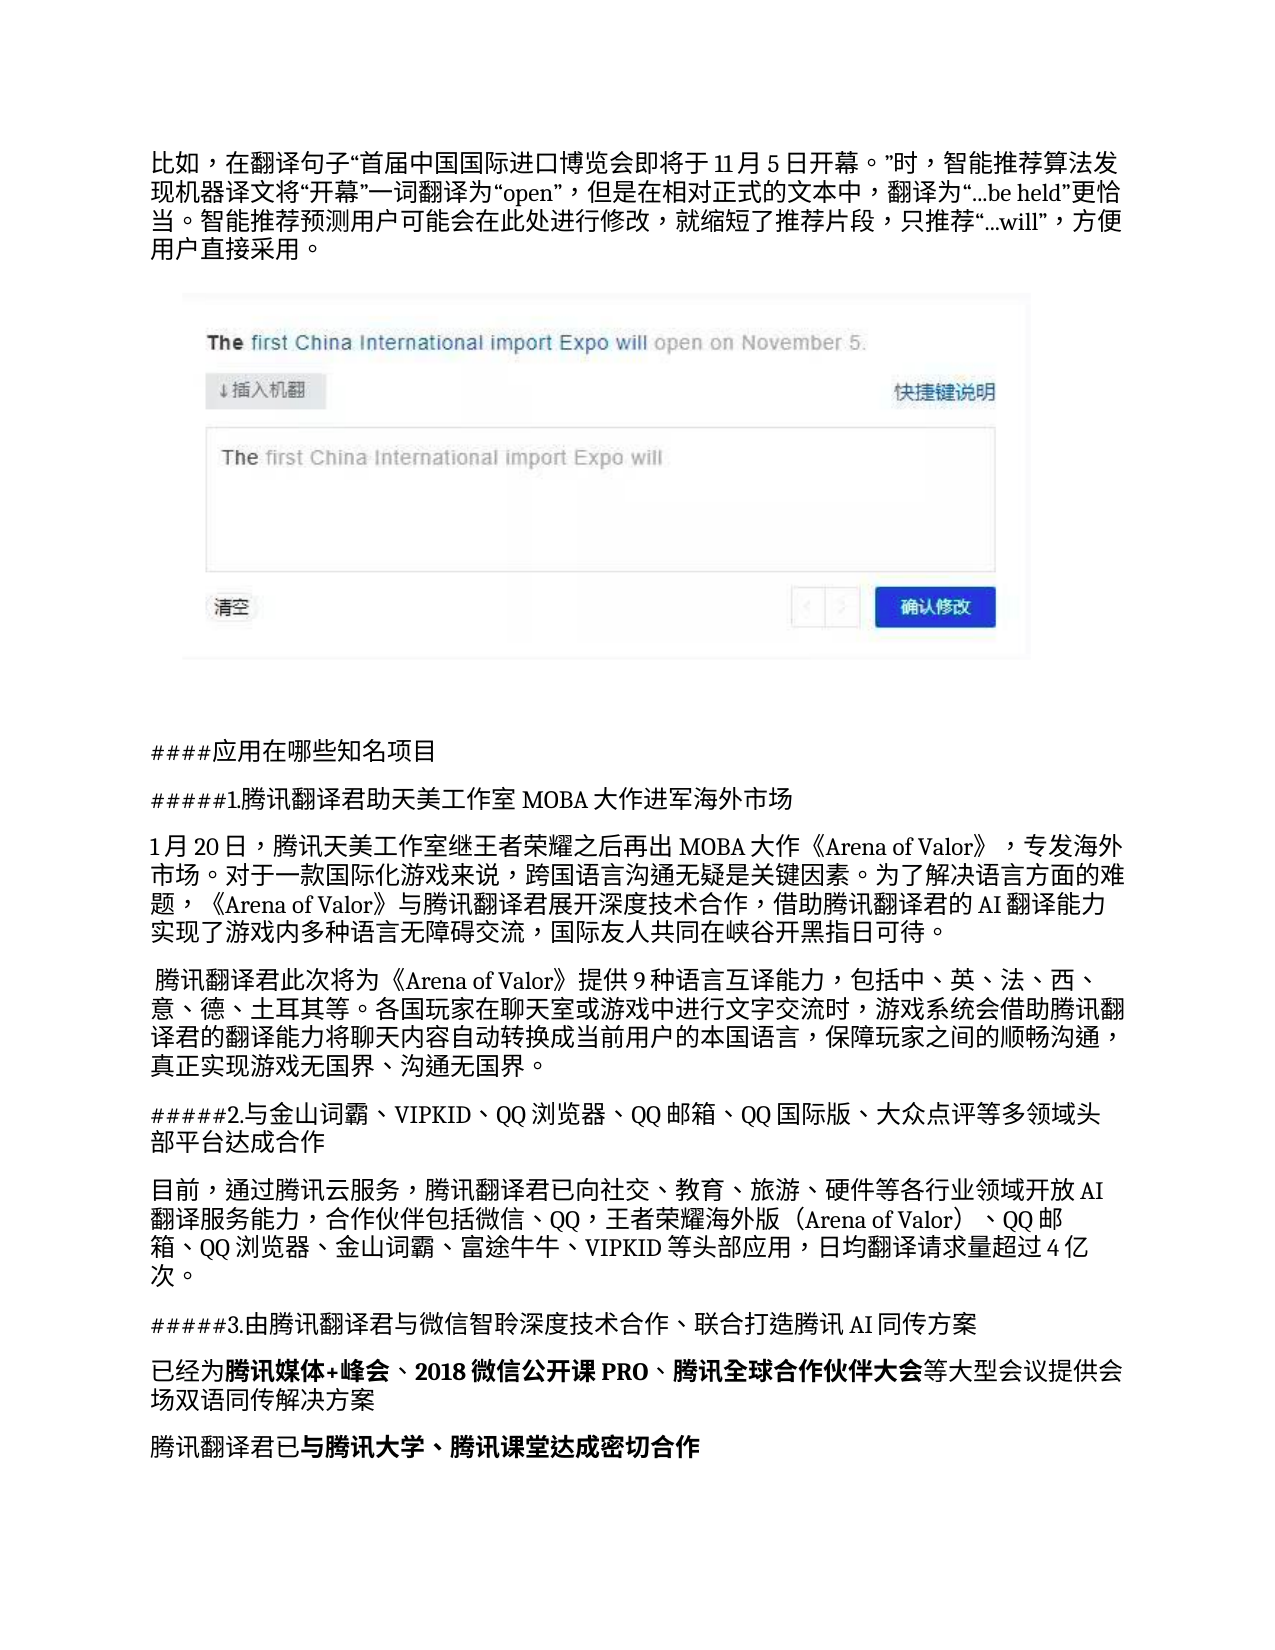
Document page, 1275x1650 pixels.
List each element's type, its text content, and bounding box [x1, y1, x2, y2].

text ####应用在哪些知名项目 [150, 738, 1125, 767]
text #####1.腾讯翻译君助天美工作室MOBA大作进军海外市场 [150, 786, 1125, 814]
text 腾讯翻译君此次将为《Arena of Valor》提供9种语言互译能力，包括中、英、法、西、意、德、土耳其等。各国玩家在聊天室或游戏中进行文字交流时，游戏系统会借助腾讯翻译君的翻译能力将聊天内容自动转换成当前用户的本国语言，保障玩家之间的顺畅沟通，真正实现游戏无国界、沟通无国界。 [150, 967, 1125, 1082]
text #####2.与金山词霸、VIPKID、QQ浏览器、QQ邮箱、QQ国际版、大众点评等多领域头部平台达成合作 [150, 1101, 1125, 1158]
picture [168, 283, 1044, 670]
text 目前，通过腾讯云服务，腾讯翻译君已向社交、教育、旅游、硬件等各行业领域开放AI翻译服务能力，合作伙伴包括微信、QQ，王者荣耀海外版（Arena of Valor）、QQ邮箱、QQ浏览器、金山词霸、富途牛牛、VIPKID等头部应用，日均翻译请求量超过4亿次。 [150, 1177, 1125, 1292]
text 1月20日，腾讯天美工作室继王者荣耀之后再出MOBA大作《Arena of Valor》，专发海外市场。对于一款国际化游戏来说，跨国语言沟通无疑是关键因素。为了解决语言方面的难题，《Arena of Valor》与腾讯翻译君展开深度技术合作，借助腾讯翻译君的AI翻译能力实现了游戏内多种语言无障碍交流，国际友人共同在峡谷开黑指日可待。 [150, 833, 1125, 948]
text 已经为腾讯媒体+峰会、2018微信公开课PRO、腾讯全球合作伙伴大会等大型会议提供会场双语同传解决方案 [150, 1358, 1125, 1416]
text 比如，在翻译句子“首届中国国际进口博览会即将于11月5日开幕。”时，智能推荐算法发现机器译文将“开幕”一词翻译为“open”，但是在相对正式的文本中，翻译为“...be held”更恰当。智能推荐预测用户可能会在此处进行修改，就缩短了推荐片段，只推荐“...will”，方便用户直接采用。 [150, 150, 1125, 265]
text 腾讯翻译君已与腾讯大学、腾讯课堂达成密切合作 [150, 1434, 1125, 1463]
text #####3.由腾讯翻译君与微信智聆深度技术合作、联合打造腾讯AI同传方案 [150, 1311, 1125, 1339]
